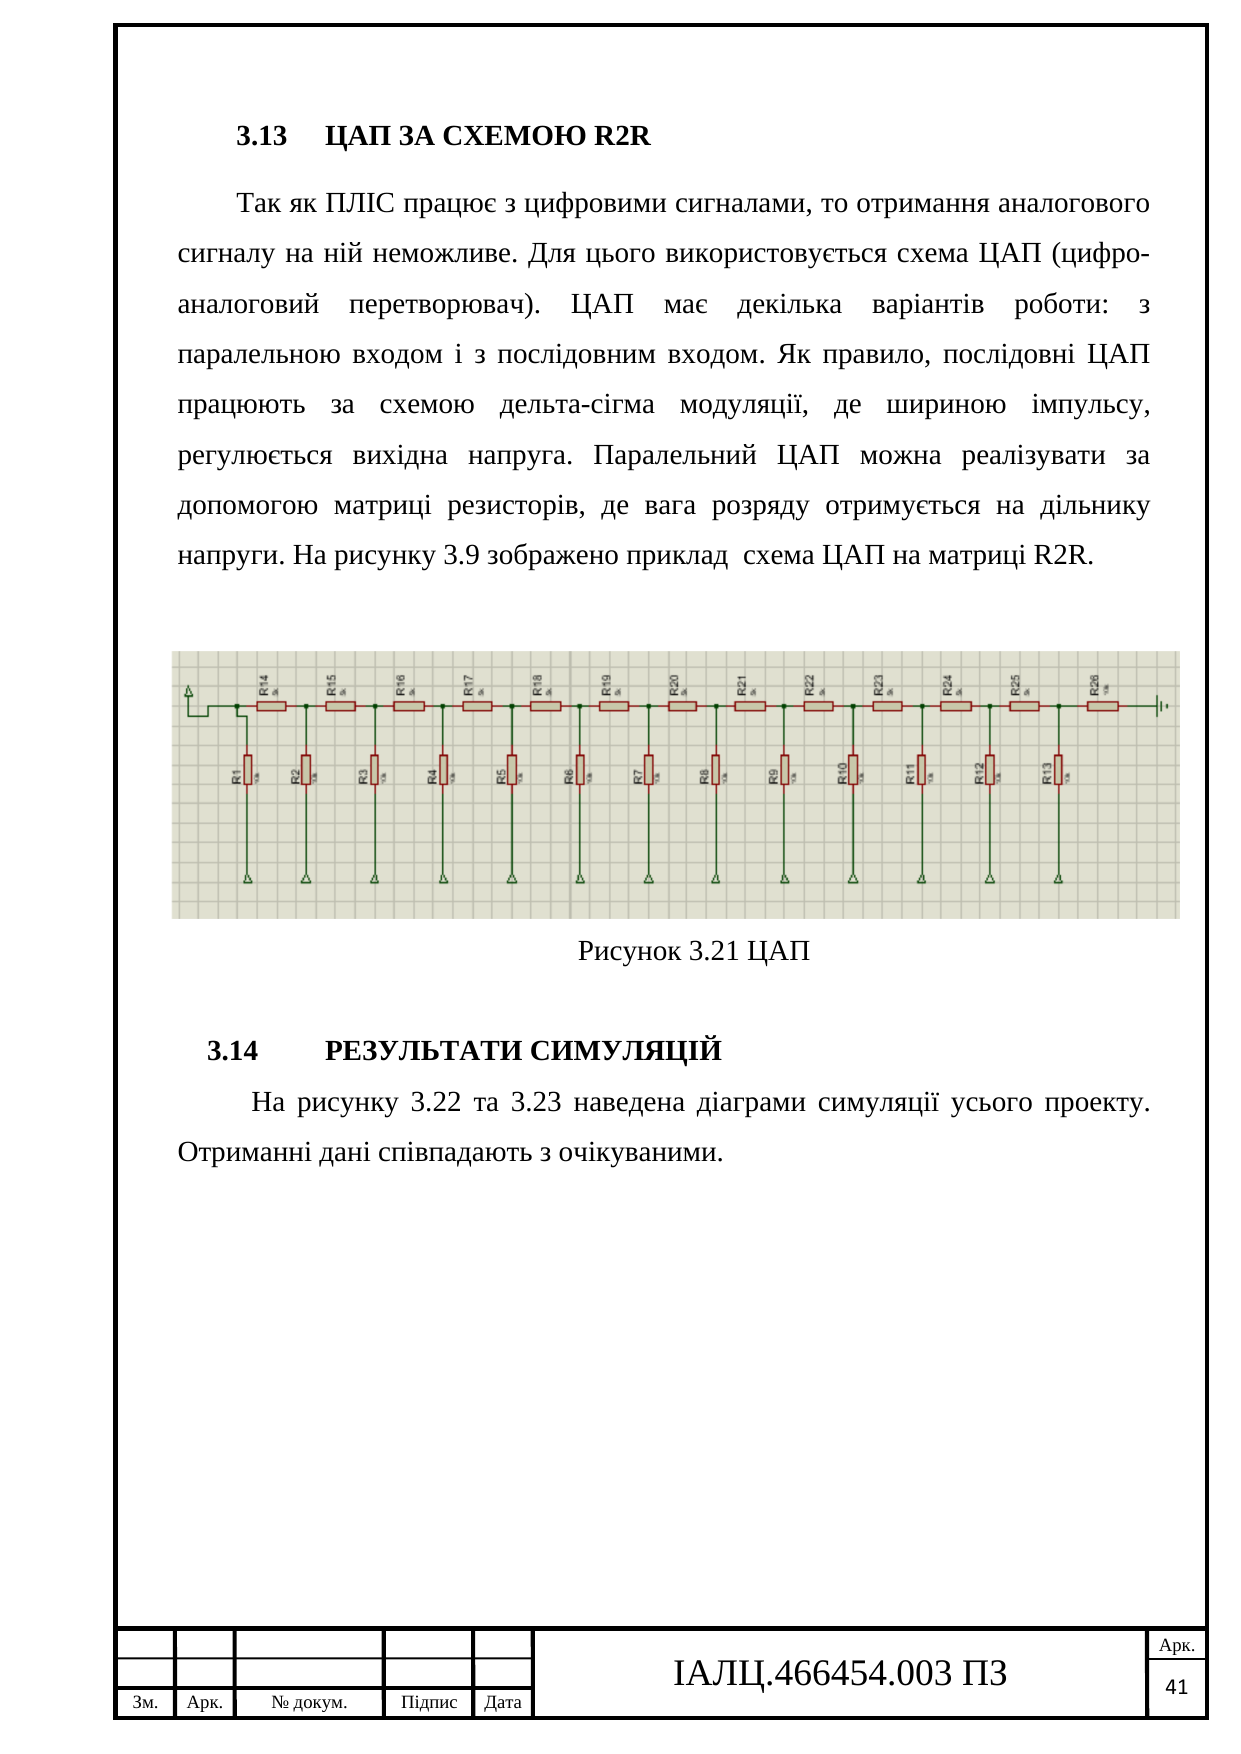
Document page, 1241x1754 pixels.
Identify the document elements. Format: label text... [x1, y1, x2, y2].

picture [173, 652, 1179, 918]
list Рисунок 3.21 ЦАП [177, 933, 1152, 966]
list ЦАП ЗА СХЕМОЮ R2R [177, 118, 1152, 152]
list Так як ПЛІС працює з цифровими сигналами, то отримання аналогового сигналу на ній неможливе. Для цього використовується схема ЦАП (цифро-аналоговий перетворювач). ЦАП має декілька варіантів роботи: з паралельною входом і з послідовним входом. Як правило, послідовні ЦАП працюють за схемою дельта-сігма модуляції, де шириною імпульсу, регулюється вихідна напруга. Паралельний ЦАП можна реалізувати за допомогою матриці резисторів, де вага розряду отримується на дільнику напруги. На рисунку 3.9 зображено приклад схема ЦАП на матриці R2R. [177, 185, 1152, 571]
list На рисунку 3.22 та 3.23 наведена діаграми симуляції усього проекту. Отриманні дані співпадають з очікуваними. [177, 1084, 1152, 1167]
list РЕЗУЛЬТАТИ СИМУЛЯЦІЙ [207, 1033, 1152, 1067]
